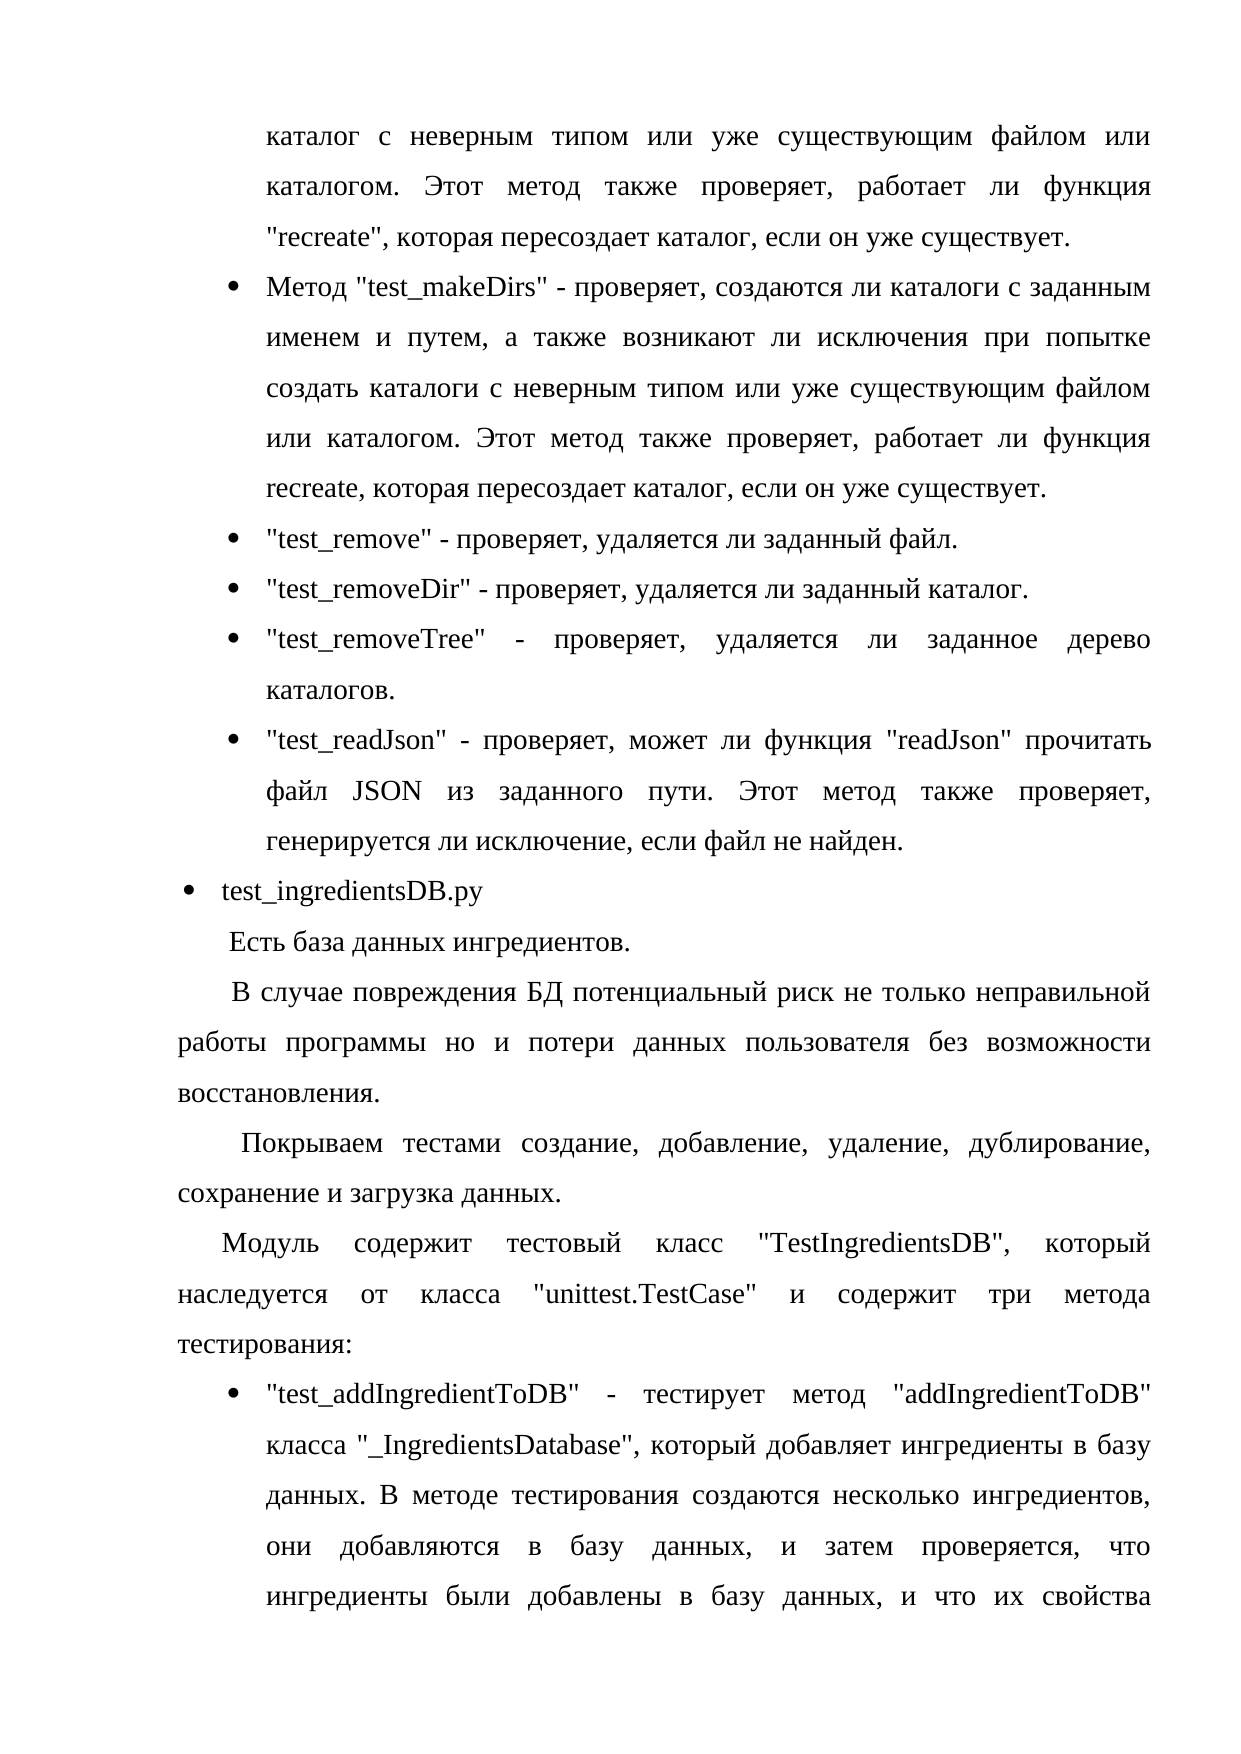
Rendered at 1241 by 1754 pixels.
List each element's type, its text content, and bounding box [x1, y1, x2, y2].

text В случае повреждения БД потенциальный риск не только неправильной работы программы но и потери данных пользователя без возможности восстановления. [177, 974, 1152, 1108]
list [228, 118, 1152, 252]
list "test_removeDir" - проверяет, удаляется ли заданный каталог. [228, 571, 1152, 605]
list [228, 1377, 1152, 1611]
list "test_readJson" - проверяет, может ли функция "readJson" прочитать файл JSON из заданного пути. Этот метод также проверяет, генерируется ли исключение, если файл не найден. [228, 722, 1152, 857]
list "test_remove" - проверяет, удаляется ли заданный файл. [228, 521, 1152, 554]
text Есть база данных ингредиентов. [177, 924, 1152, 957]
list Метод "test_makeDirs" - проверяет, создаются ли каталоги с заданным именем и путем, а также возникают ли исключения при попытке создать каталоги с неверным типом или уже существующим файлом или каталогом. Этот метод также проверяет, работает ли функция recreate, которая пересоздает каталог, если он уже существует. [228, 269, 1152, 504]
list test_ingredientsDB.py [184, 873, 1152, 907]
text Модуль содержит тестовый класс "TestIngredientsDB", который наследуется от класса "unittest.TestCase" и содержит три метода тестирования: [177, 1226, 1152, 1360]
text Покрываем тестами создание, добавление, удаление, дублирование, сохранение и загрузка данных. [177, 1125, 1152, 1209]
list "test_removeTree" - проверяет, удаляется ли заданное дерево каталогов. [228, 622, 1152, 706]
